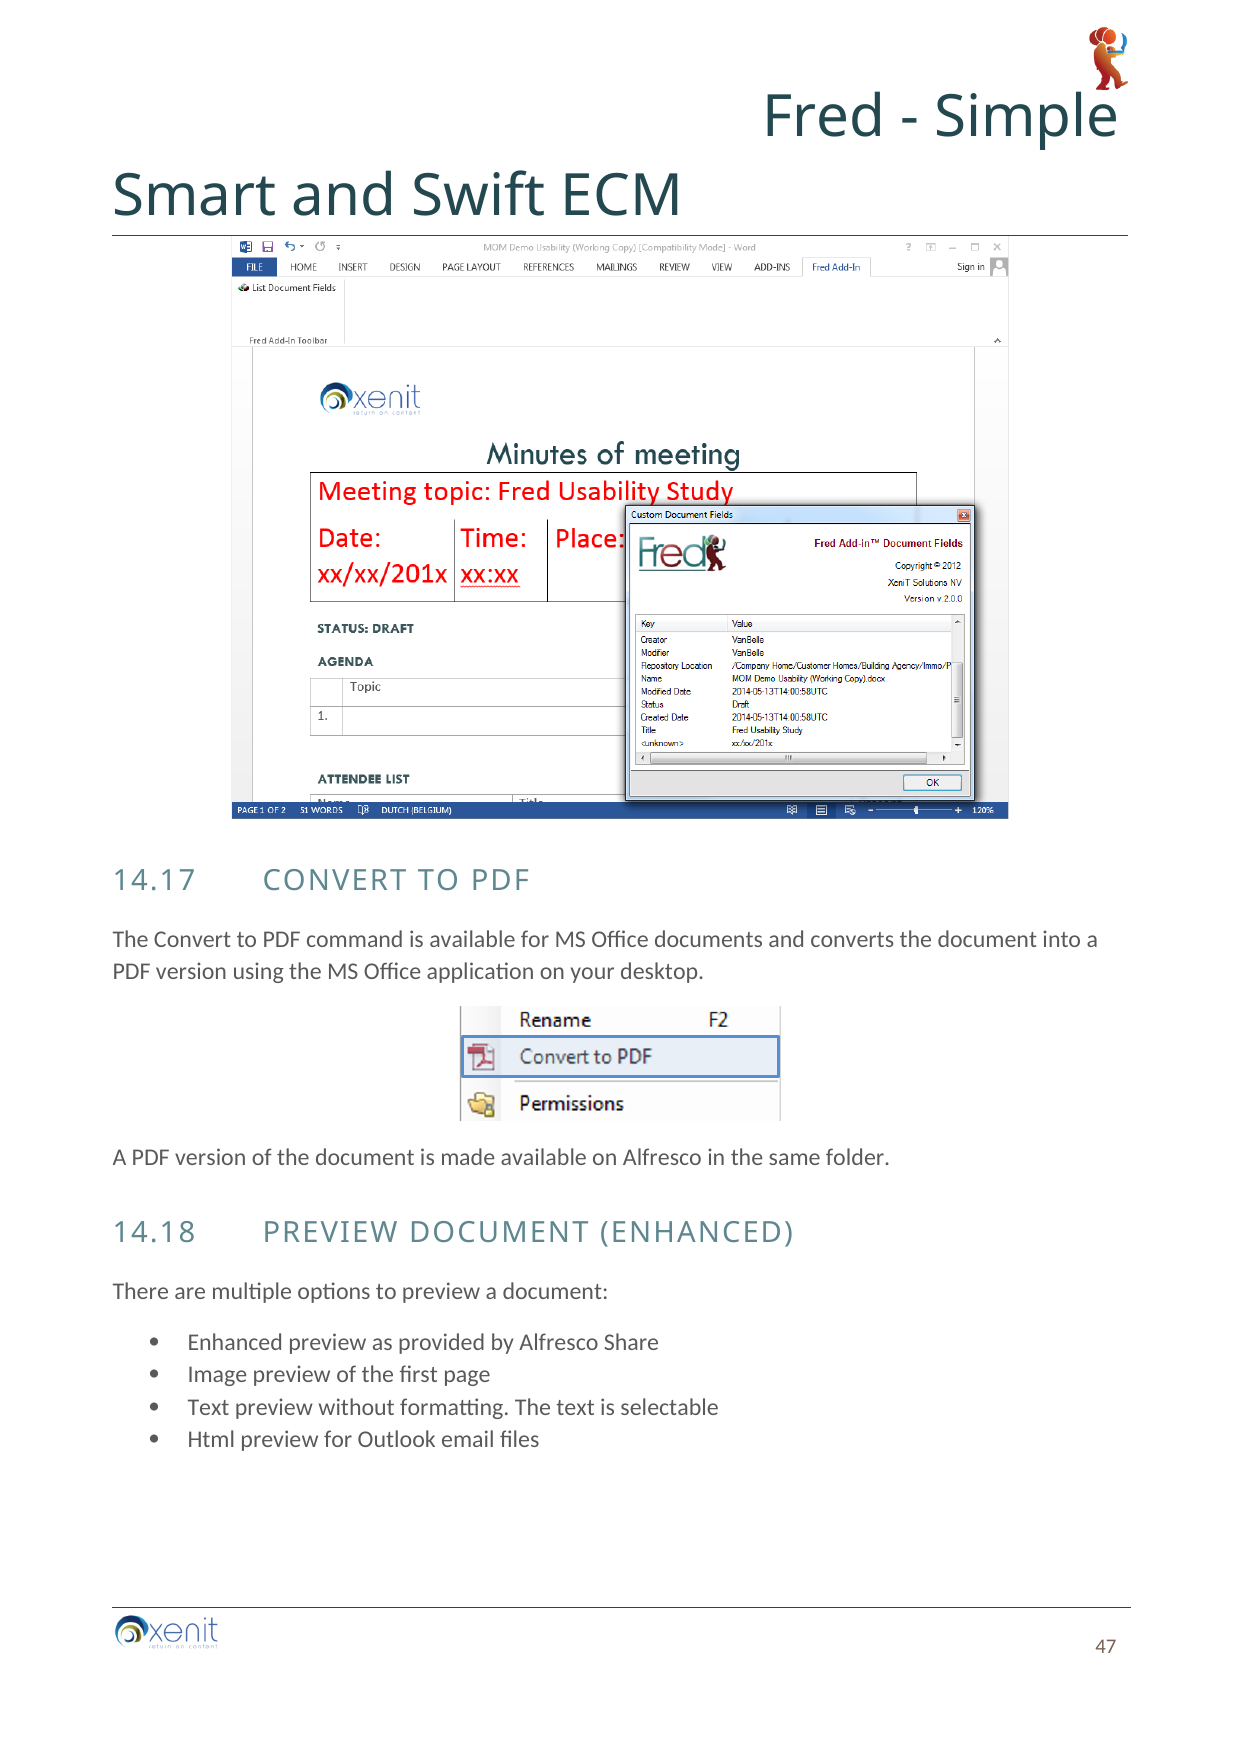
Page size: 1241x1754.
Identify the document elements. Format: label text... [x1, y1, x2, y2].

subtitle Preview document (Enhanced) [112, 1212, 1128, 1251]
list Image preview of the first page [150, 1359, 1128, 1389]
list Html preview for Outlook email files [150, 1424, 1128, 1453]
picture [112, 1610, 222, 1654]
subtitle Convert to PDF [112, 859, 1128, 899]
text A PDF version of the document is made available on Alfresco in the same folder. [112, 1142, 1128, 1171]
list Text preview without formatting. The text is selectable [150, 1392, 1128, 1421]
text There are multiple options to preview a document: [112, 1276, 1128, 1306]
picture [459, 1006, 781, 1121]
picture [1087, 25, 1130, 94]
picture [231, 236, 1009, 819]
text The Convert to PDF command is available for MS Office documents and converts the document into a PDF version using the MS Office application on your desktop. [112, 924, 1128, 985]
list Enhanced preview as provided by Alfresco Share [150, 1327, 1128, 1357]
